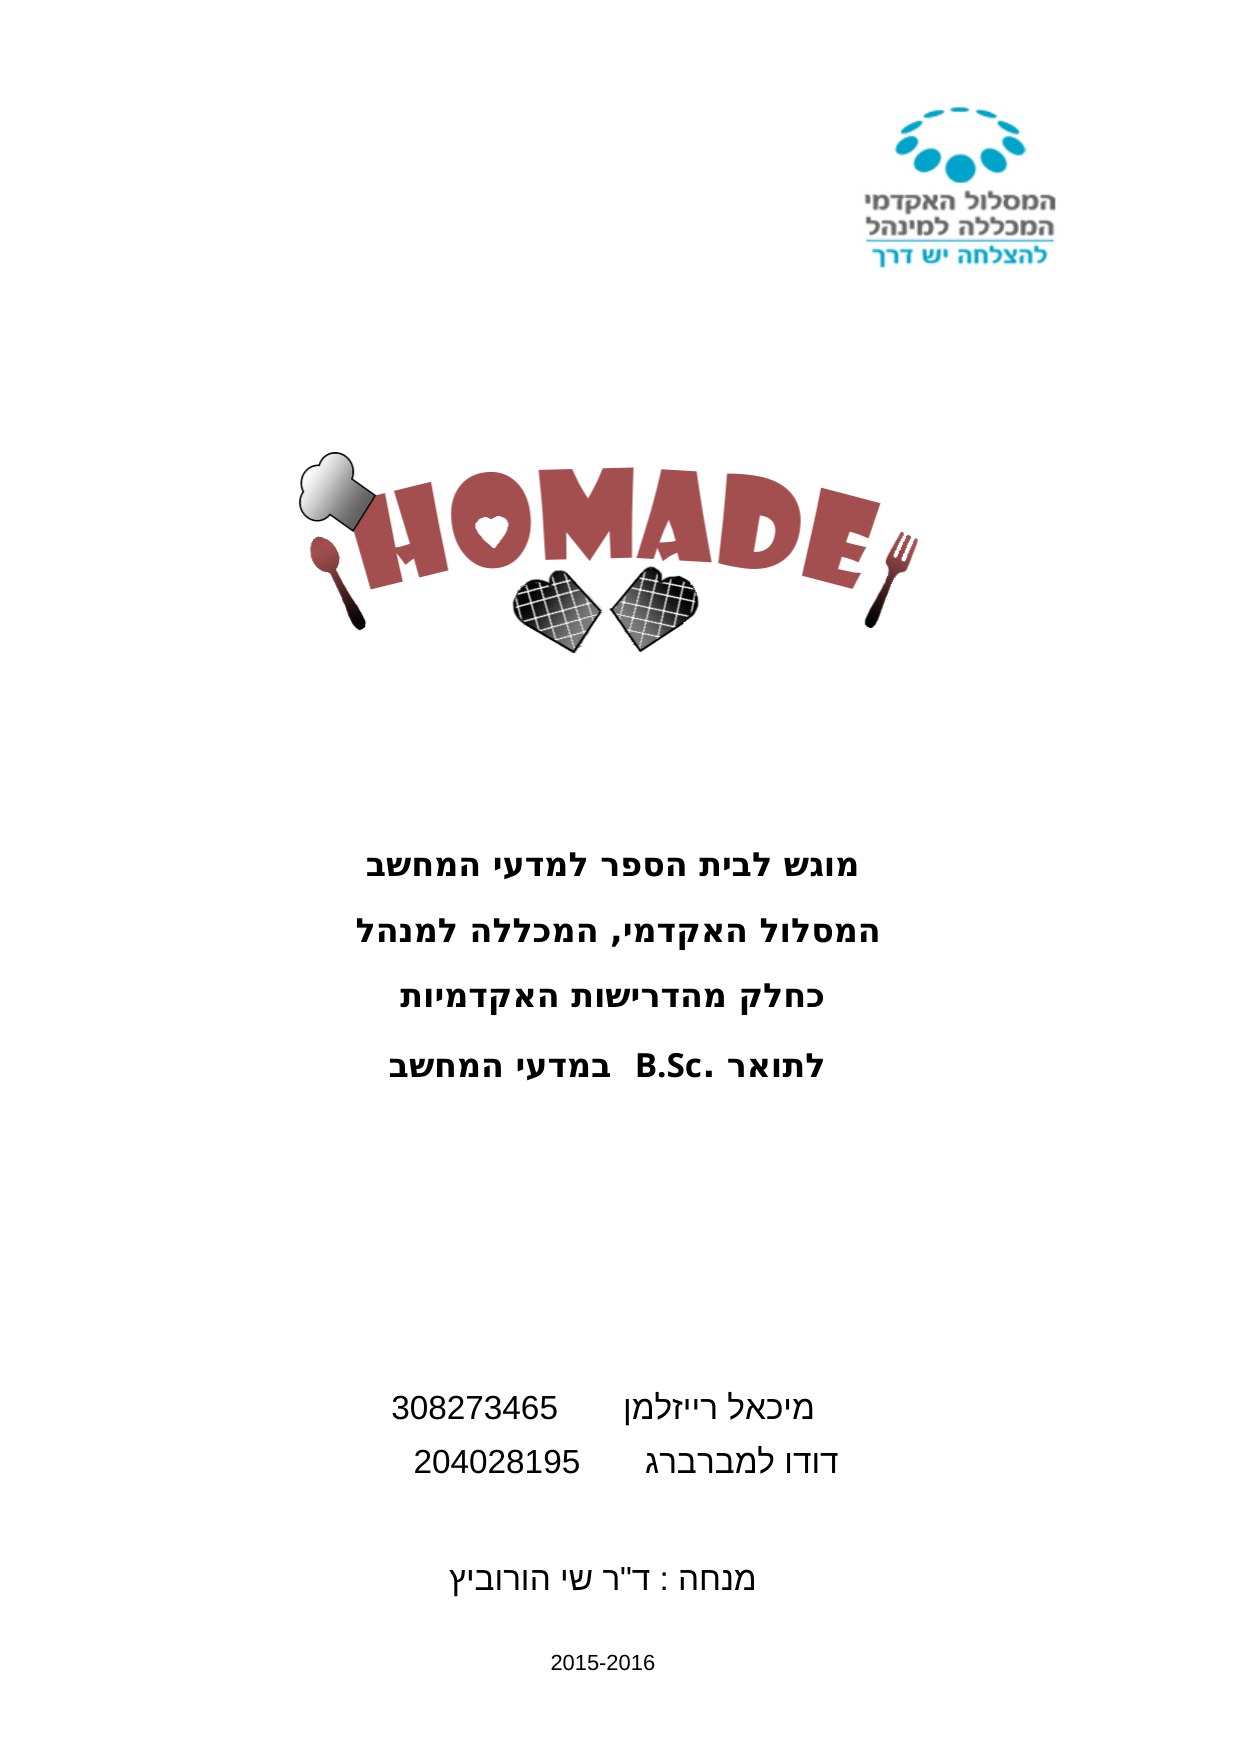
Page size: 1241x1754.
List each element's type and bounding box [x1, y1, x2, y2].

picture [859, 103, 1063, 269]
picture [162, 310, 1063, 796]
